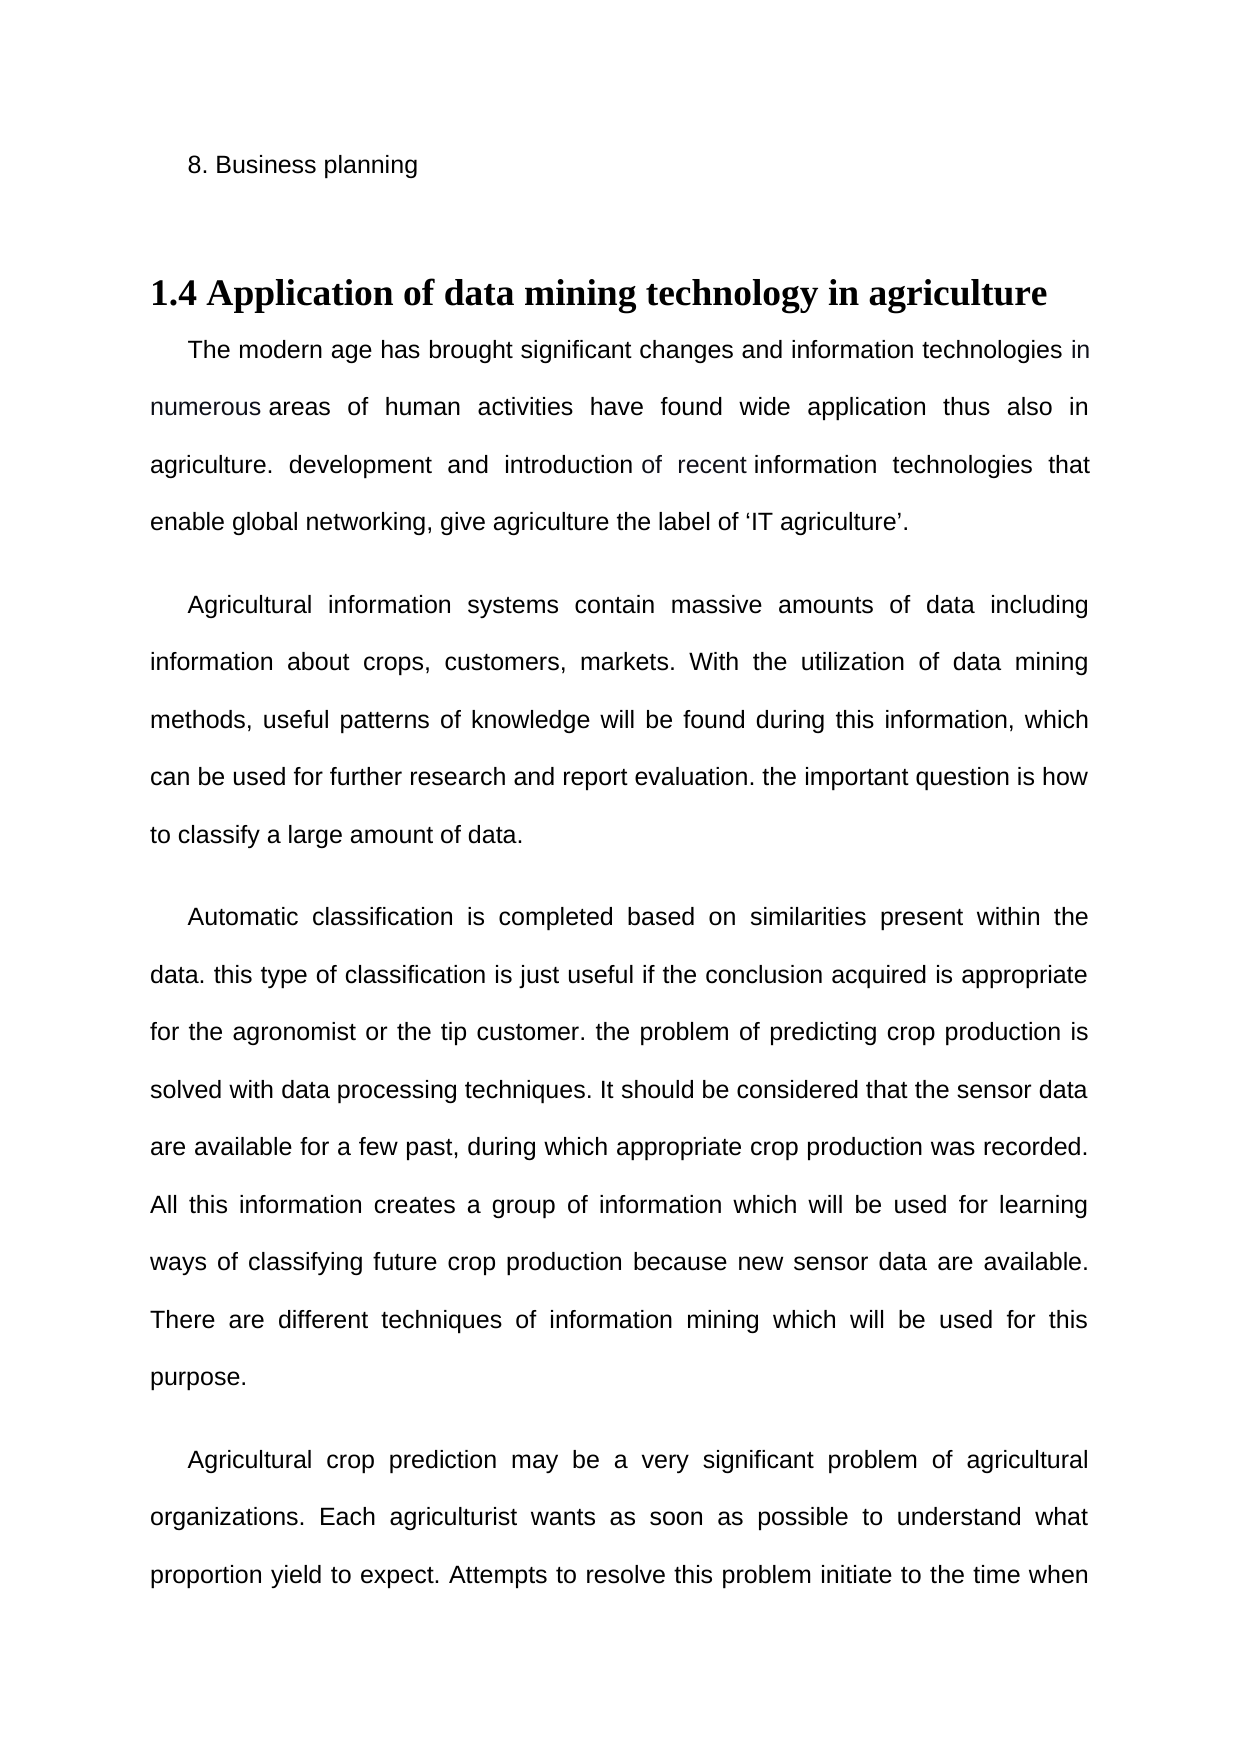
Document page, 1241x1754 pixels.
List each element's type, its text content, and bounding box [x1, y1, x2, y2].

subtitle 1.4 Application of data mining technology in agriculture [150, 270, 1090, 313]
text Automatic classification is completed based on similarities present within the data. this type of classification is just useful if the conclusion acquired is appropriate for the agronomist or the tip customer. the problem of predicting crop production is solved with data processing techniques. It should be considered that the sensor data are available for a few past, during which appropriate crop production was recorded. All this information creates a group of information which will be used for learning ways of classifying future crop production because new sensor data are available. There are different techniques of information mining which will be used for this purpose. [150, 902, 1090, 1391]
text The modern age has brought significant changes and information technologies in numerous areas of human activities have found wide application thus also in agriculture. development and introduction of recent information technologies that enable global networking, give agriculture the label of ‘IT agriculture’. [150, 335, 1090, 536]
text Agricultural information systems contain massive amounts of data including information about crops, customers, markets. With the utilization of data mining methods, useful patterns of knowledge will be found during this information, which can be used for further research and report evaluation. the important question is how to classify a large amount of data. [150, 590, 1090, 848]
text 8. Business planning [150, 150, 1090, 179]
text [150, 1445, 1090, 1588]
